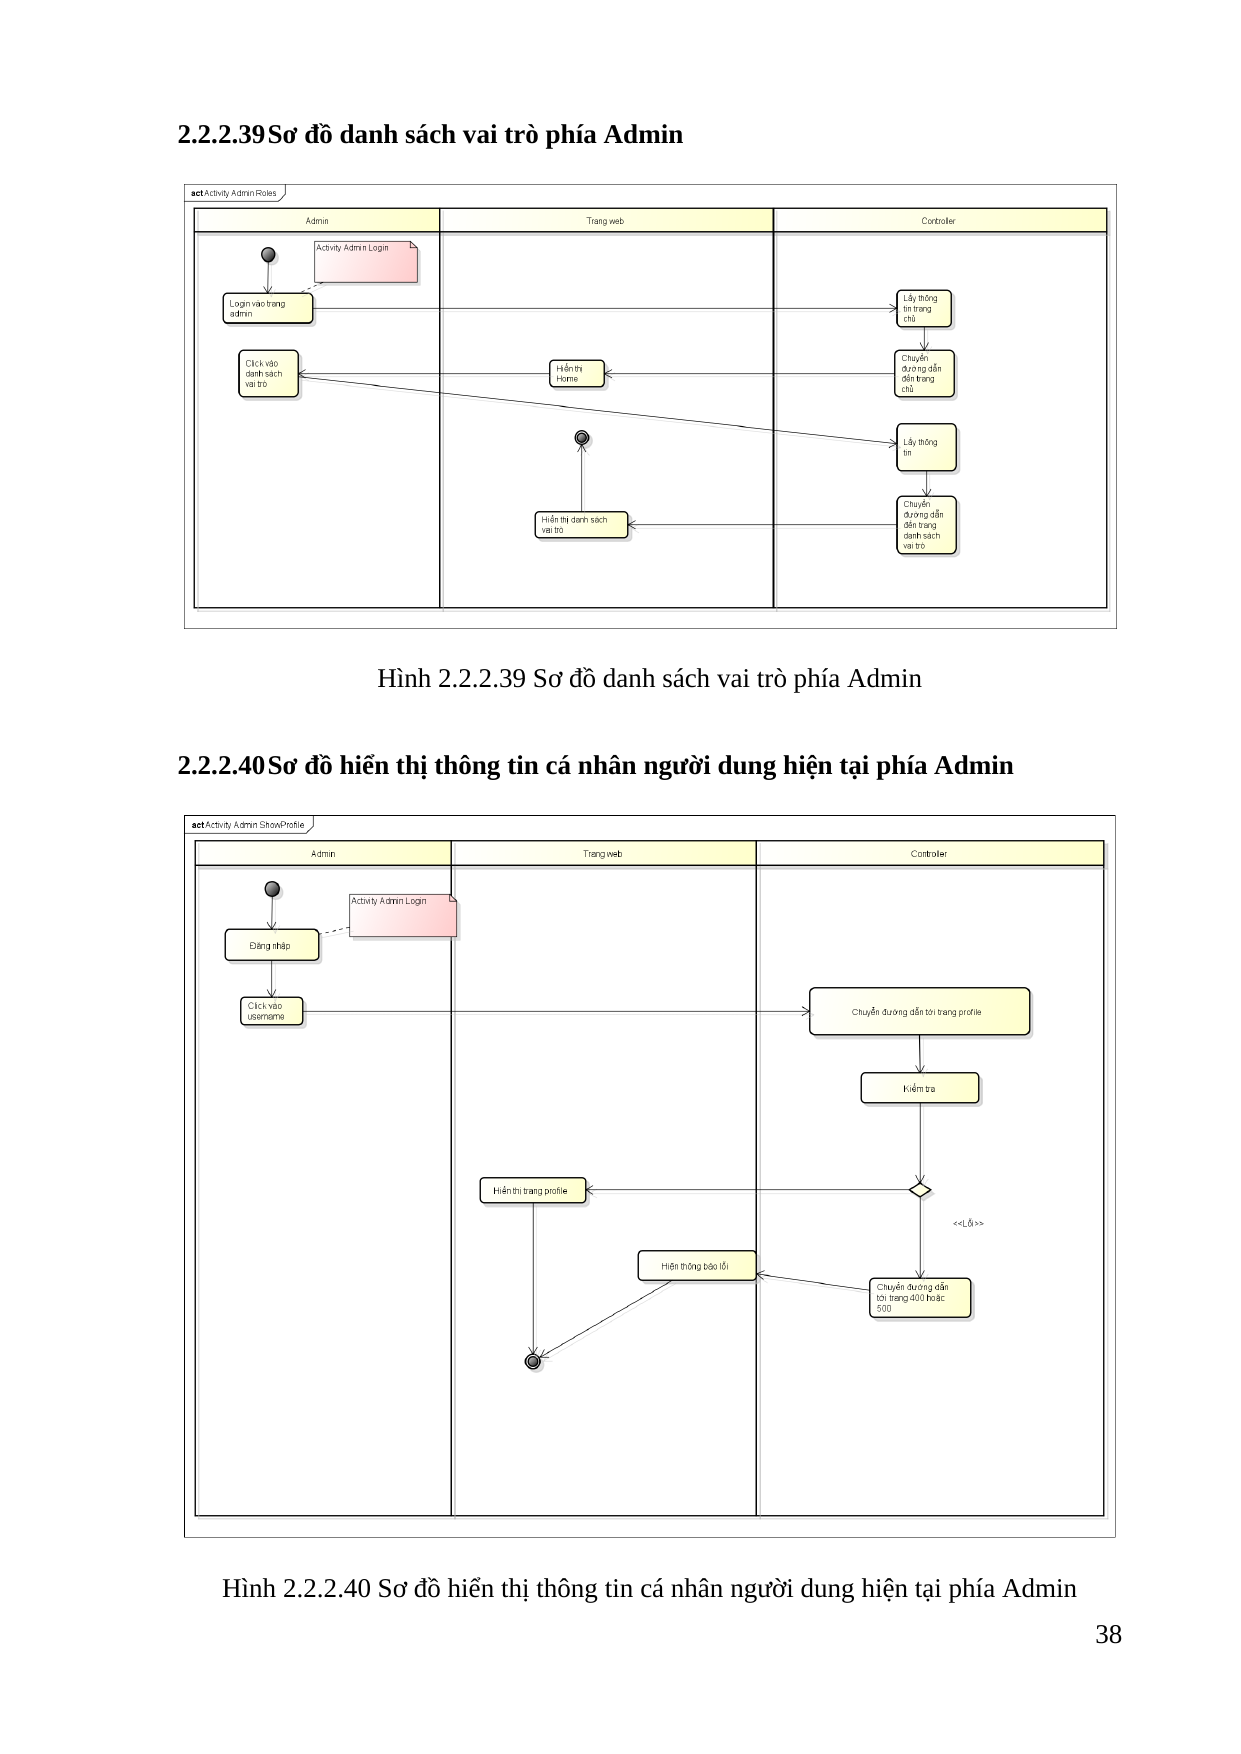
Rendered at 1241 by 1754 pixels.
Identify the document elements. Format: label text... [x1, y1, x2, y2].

subtitle Sơ đồ danh sách vai trò phía Admin [177, 118, 1122, 149]
subtitle Sơ đồ hiển thị thông tin cá nhân người dung hiện tại phía Admin [177, 749, 1122, 781]
text Hình 2.2.2.39 Sơ đồ danh sách vai trò phía Admin [177, 662, 1122, 693]
text Hình 2.2.2.40 Sơ đồ hiển thị thông tin cá nhân người dung hiện tại phía Admin [177, 1572, 1122, 1603]
picture [177, 177, 1123, 635]
picture [177, 808, 1121, 1544]
